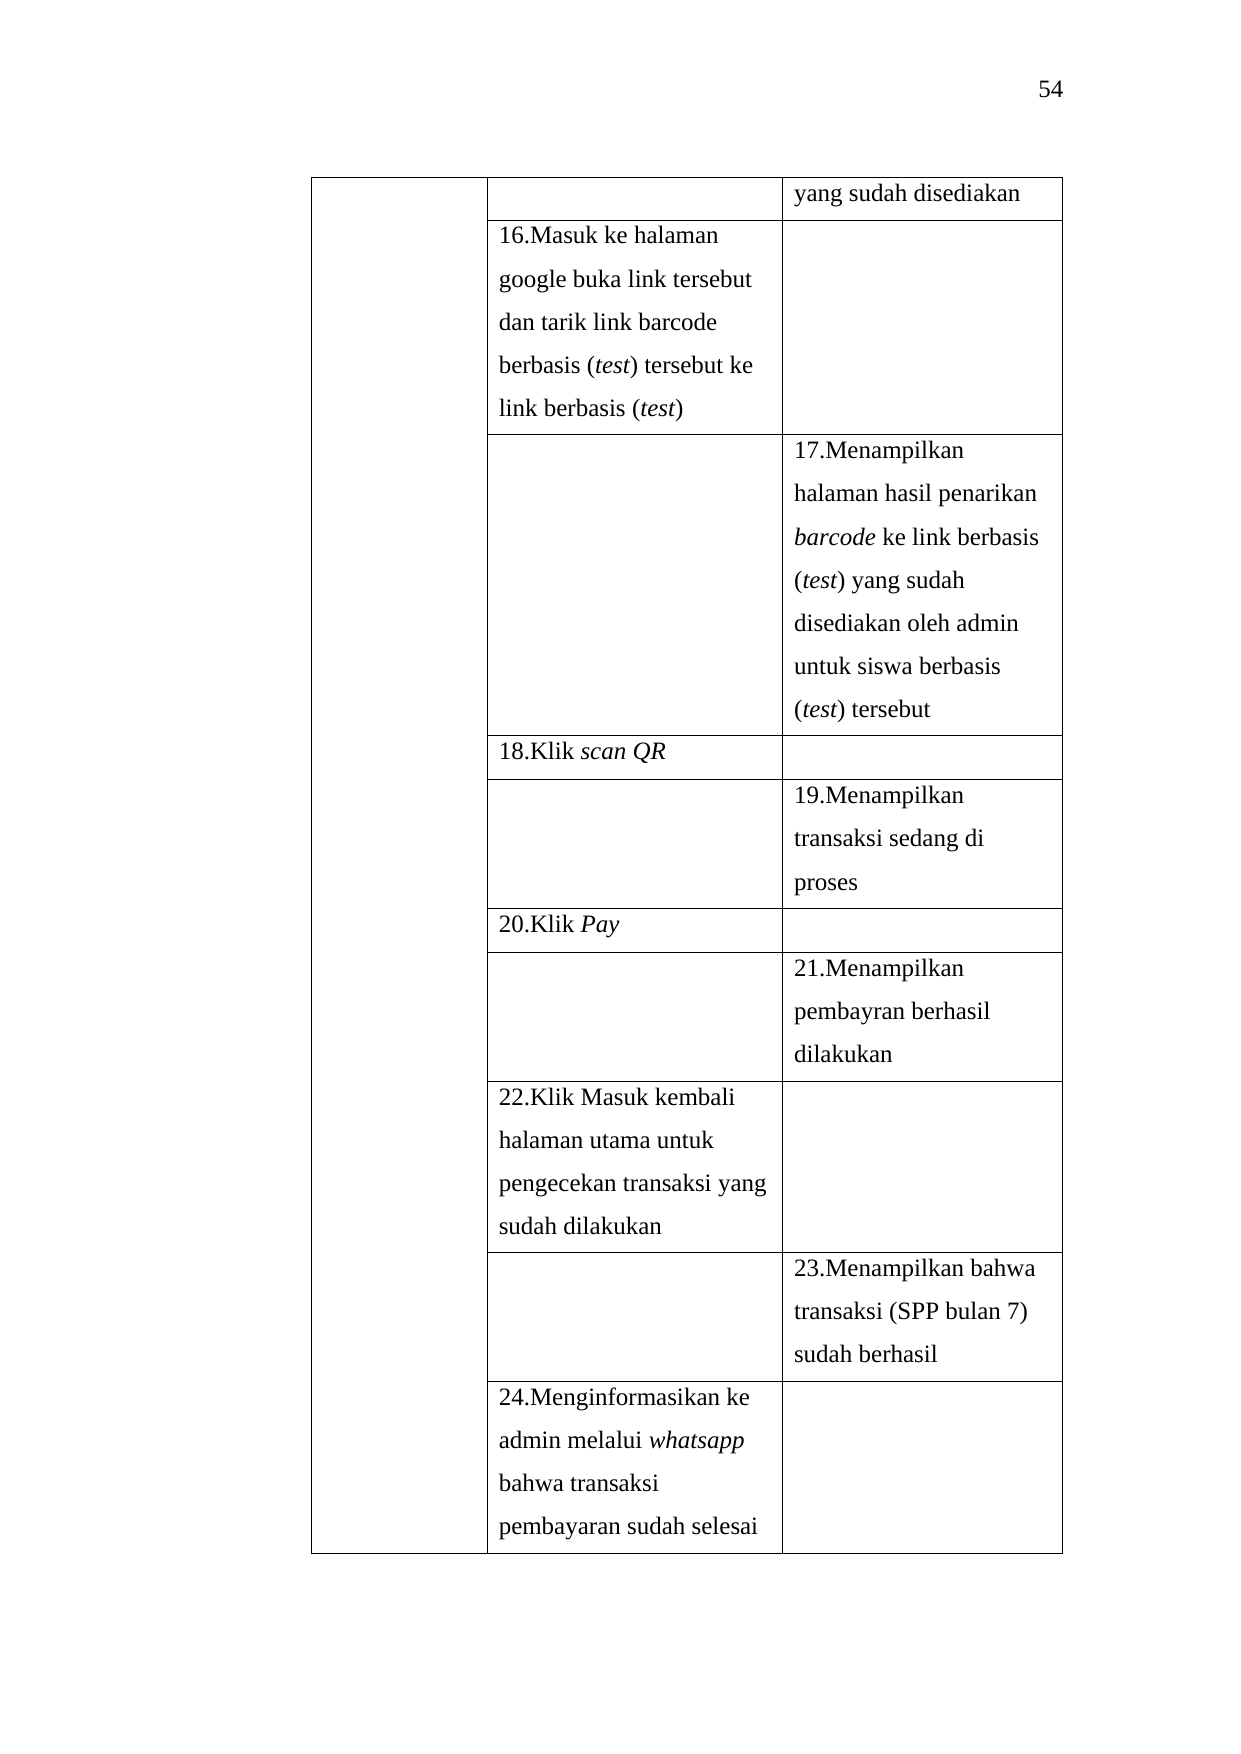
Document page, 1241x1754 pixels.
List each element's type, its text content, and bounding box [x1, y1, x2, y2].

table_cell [783, 178, 1062, 219]
table_cell [488, 435, 782, 735]
table_cell [488, 780, 782, 908]
table_cell [783, 909, 1062, 952]
table_cell 16.Masuk ke halaman google buka link tersebut dan tarik link barcode berbasis (test) tersebut ke link berbasis (test) [488, 221, 782, 434]
table_cell [783, 736, 1062, 779]
table_cell 24.Menginformasikan ke admin melalui whatsapp bahwa transaksi pembayaran sudah selesai [488, 1382, 782, 1552]
table_cell 21.Menampilkan pembayran berhasil dilakukan [783, 953, 1062, 1081]
table_cell 22.Klik Masuk kembali halaman utama untuk pengecekan transaksi yang sudah dilakukan [488, 1082, 782, 1252]
table_cell [488, 178, 782, 219]
table_cell [488, 953, 782, 1081]
table_cell [783, 1082, 1062, 1252]
table_cell 19.Menampilkan transaksi sedang di proses [783, 780, 1062, 908]
table_cell [783, 1382, 1062, 1552]
table_cell 18.Klik scan QR [488, 736, 782, 779]
table_cell [783, 221, 1062, 434]
table_cell 20.Klik Pay [488, 909, 782, 952]
table_cell 23.Menampilkan bahwa transaksi (SPP bulan 7) sudah berhasil [783, 1253, 1062, 1381]
table_cell [488, 1253, 782, 1381]
table_cell 17.Menampilkan halaman hasil penarikan barcode ke link berbasis (test) yang sudah disediakan oleh admin untuk siswa berbasis (test) tersebut [783, 435, 1062, 735]
